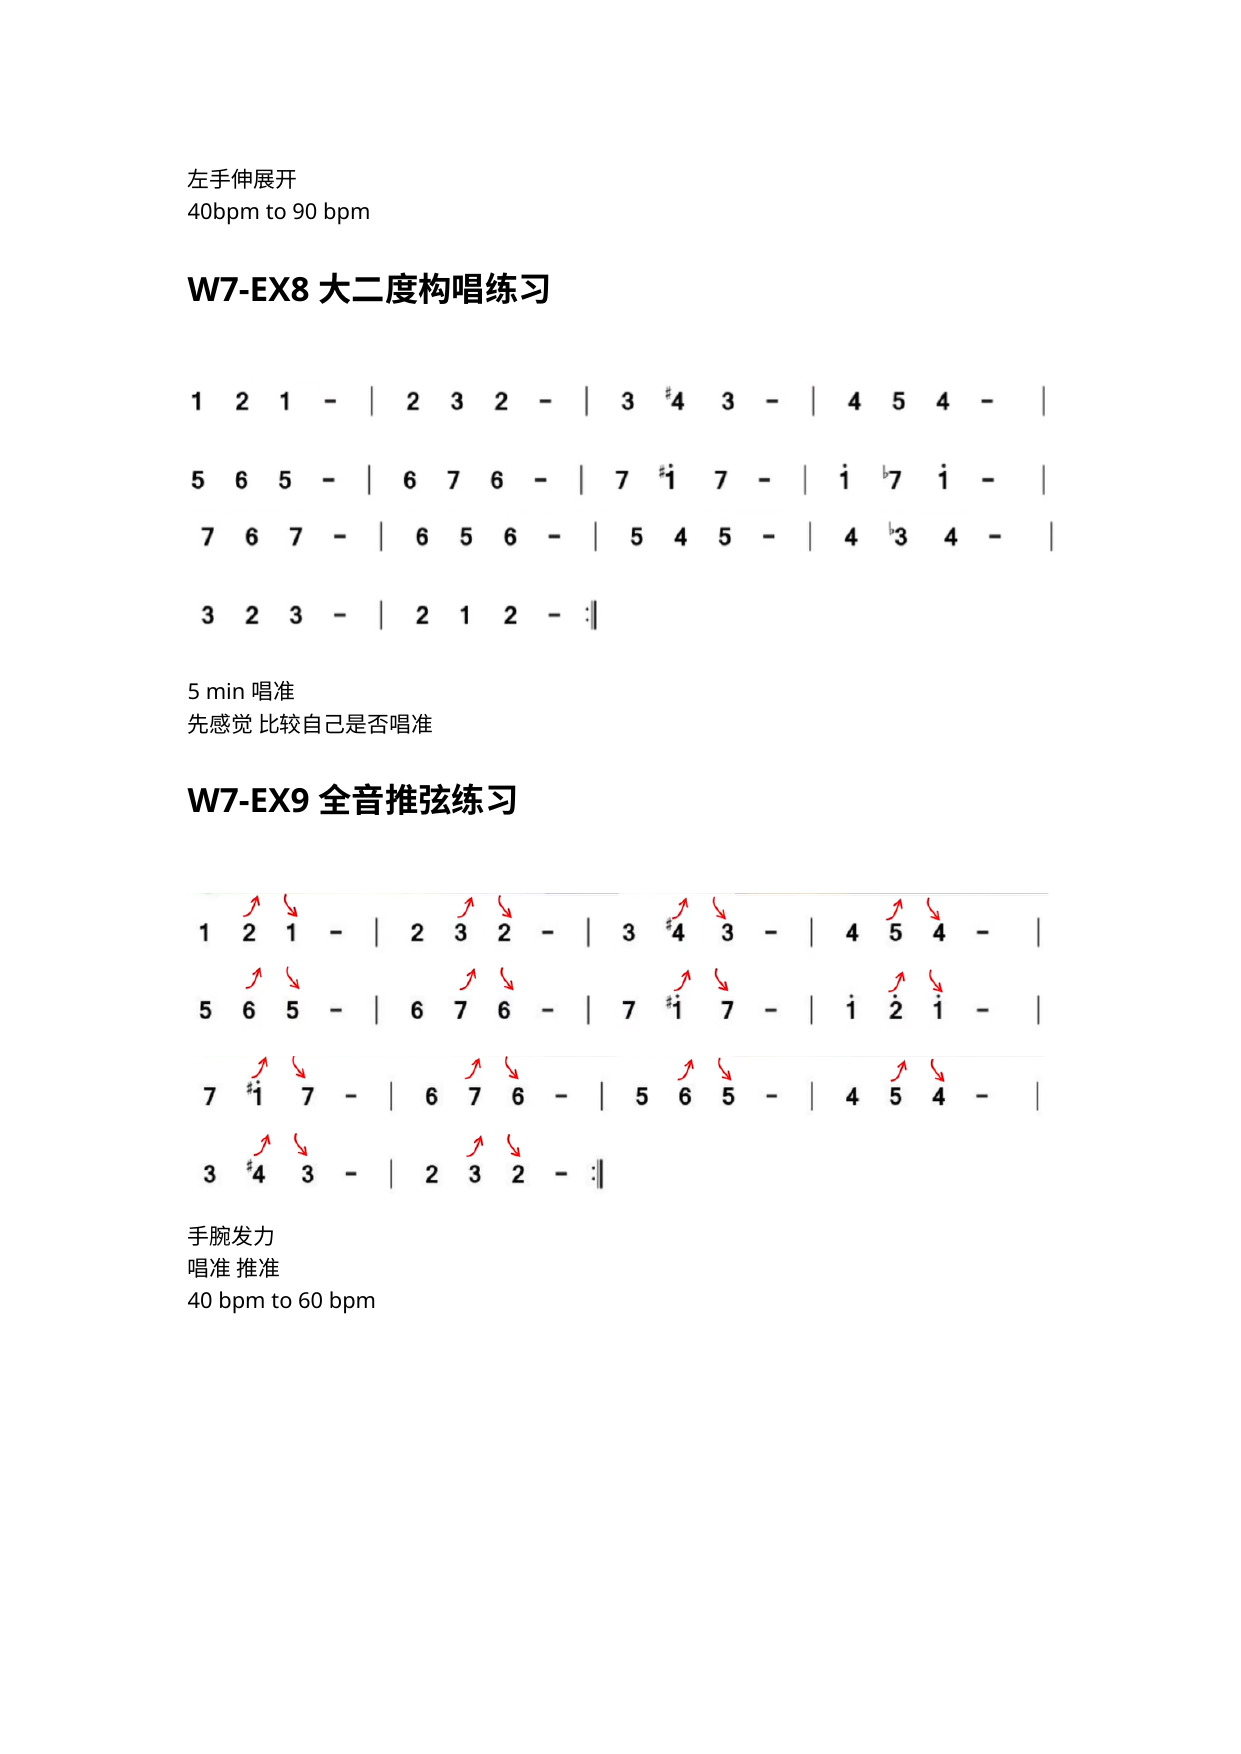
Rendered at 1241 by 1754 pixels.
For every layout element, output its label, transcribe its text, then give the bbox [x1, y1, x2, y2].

text 手腕发力 [187, 1218, 1053, 1251]
subtitle W7-EX9 全音推弦练习 [187, 766, 1053, 831]
text 唱准 推准 [187, 1251, 1053, 1283]
text 5 min 唱准 [187, 674, 1053, 706]
picture [187, 893, 1049, 1033]
subtitle W7-EX8 大二度构唱练习 [187, 254, 1053, 319]
picture [187, 511, 1055, 642]
picture [187, 381, 1049, 505]
text 40bpm to 90 bpm [187, 194, 1053, 227]
text 先感觉 比较自己是否唱准 [187, 706, 1053, 739]
text 40 bpm to 60 bpm [187, 1283, 1053, 1316]
text 左手伸展开 [187, 162, 1053, 194]
picture [187, 1056, 1046, 1194]
